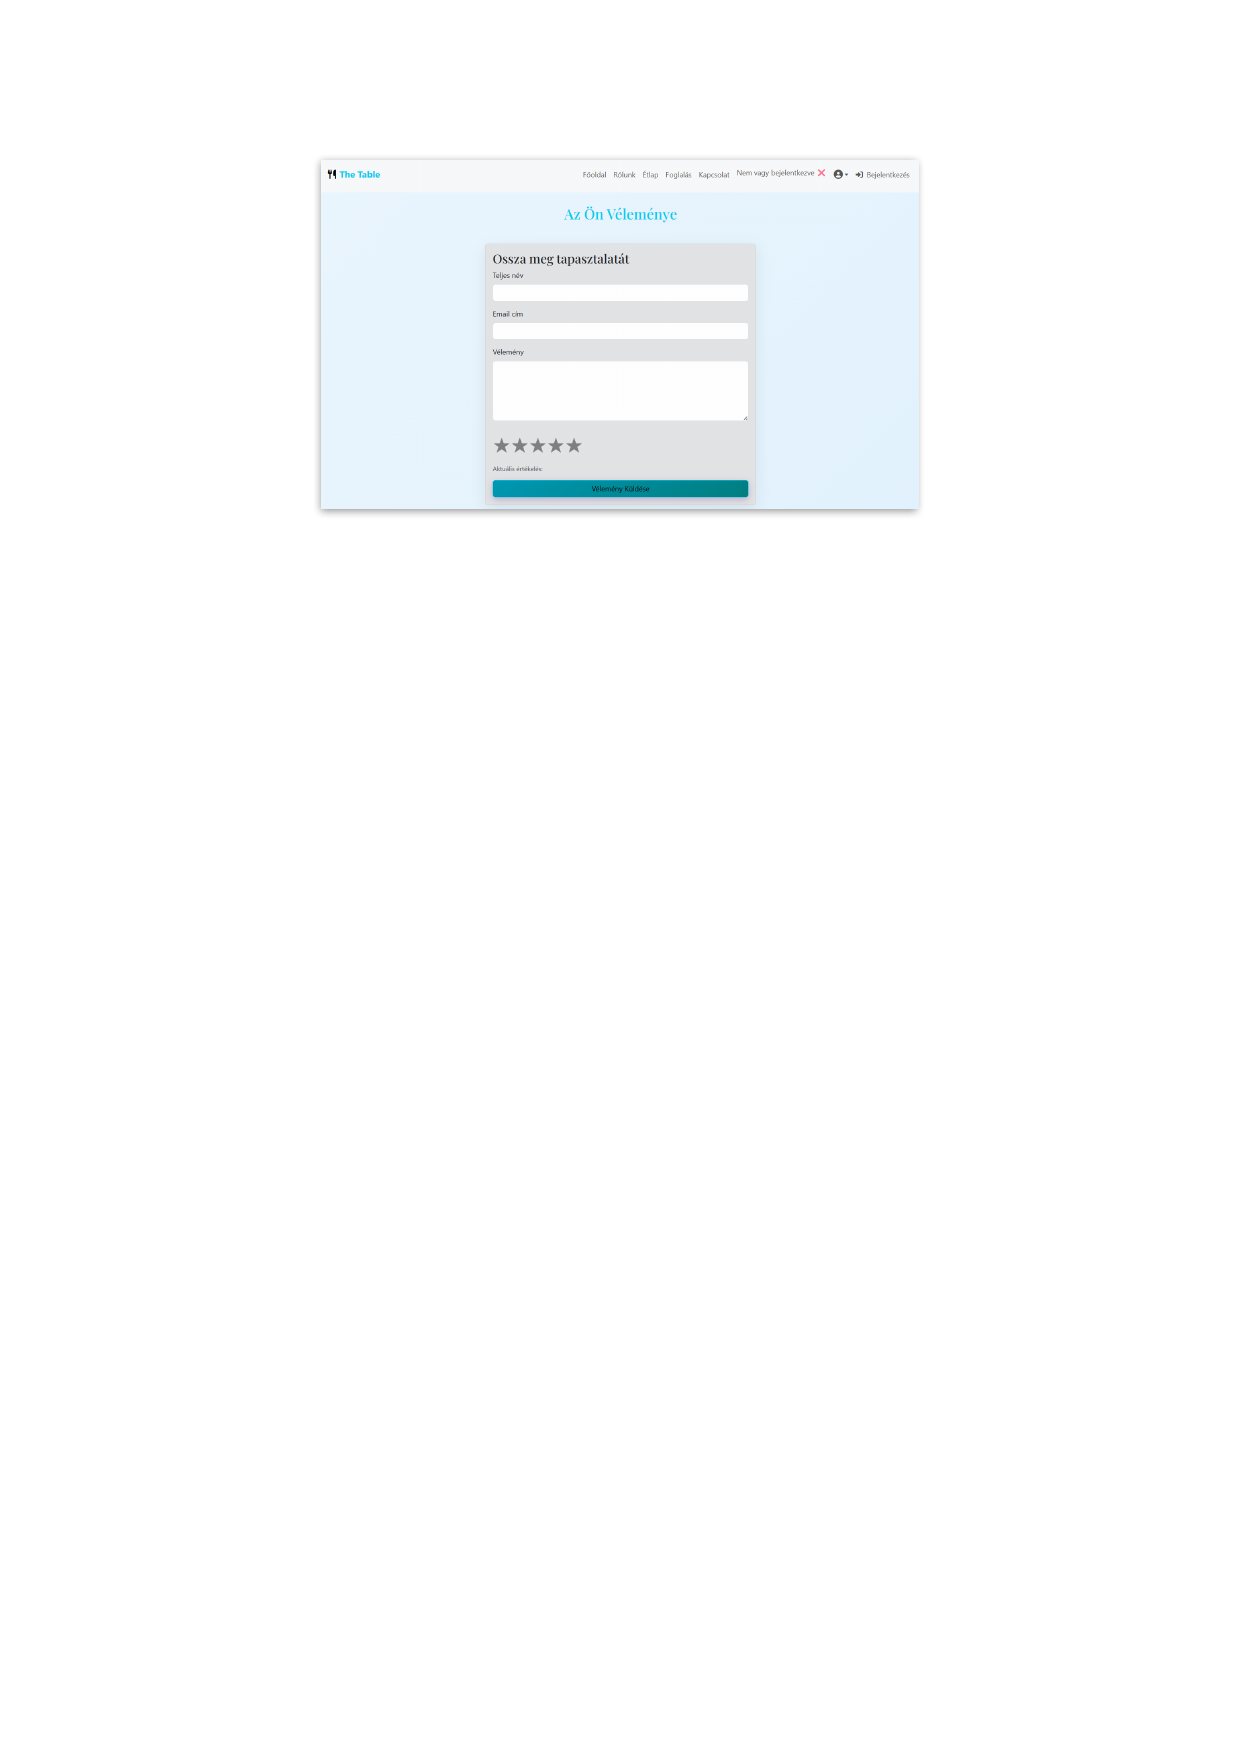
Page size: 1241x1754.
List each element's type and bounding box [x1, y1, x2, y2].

picture [321, 160, 919, 509]
